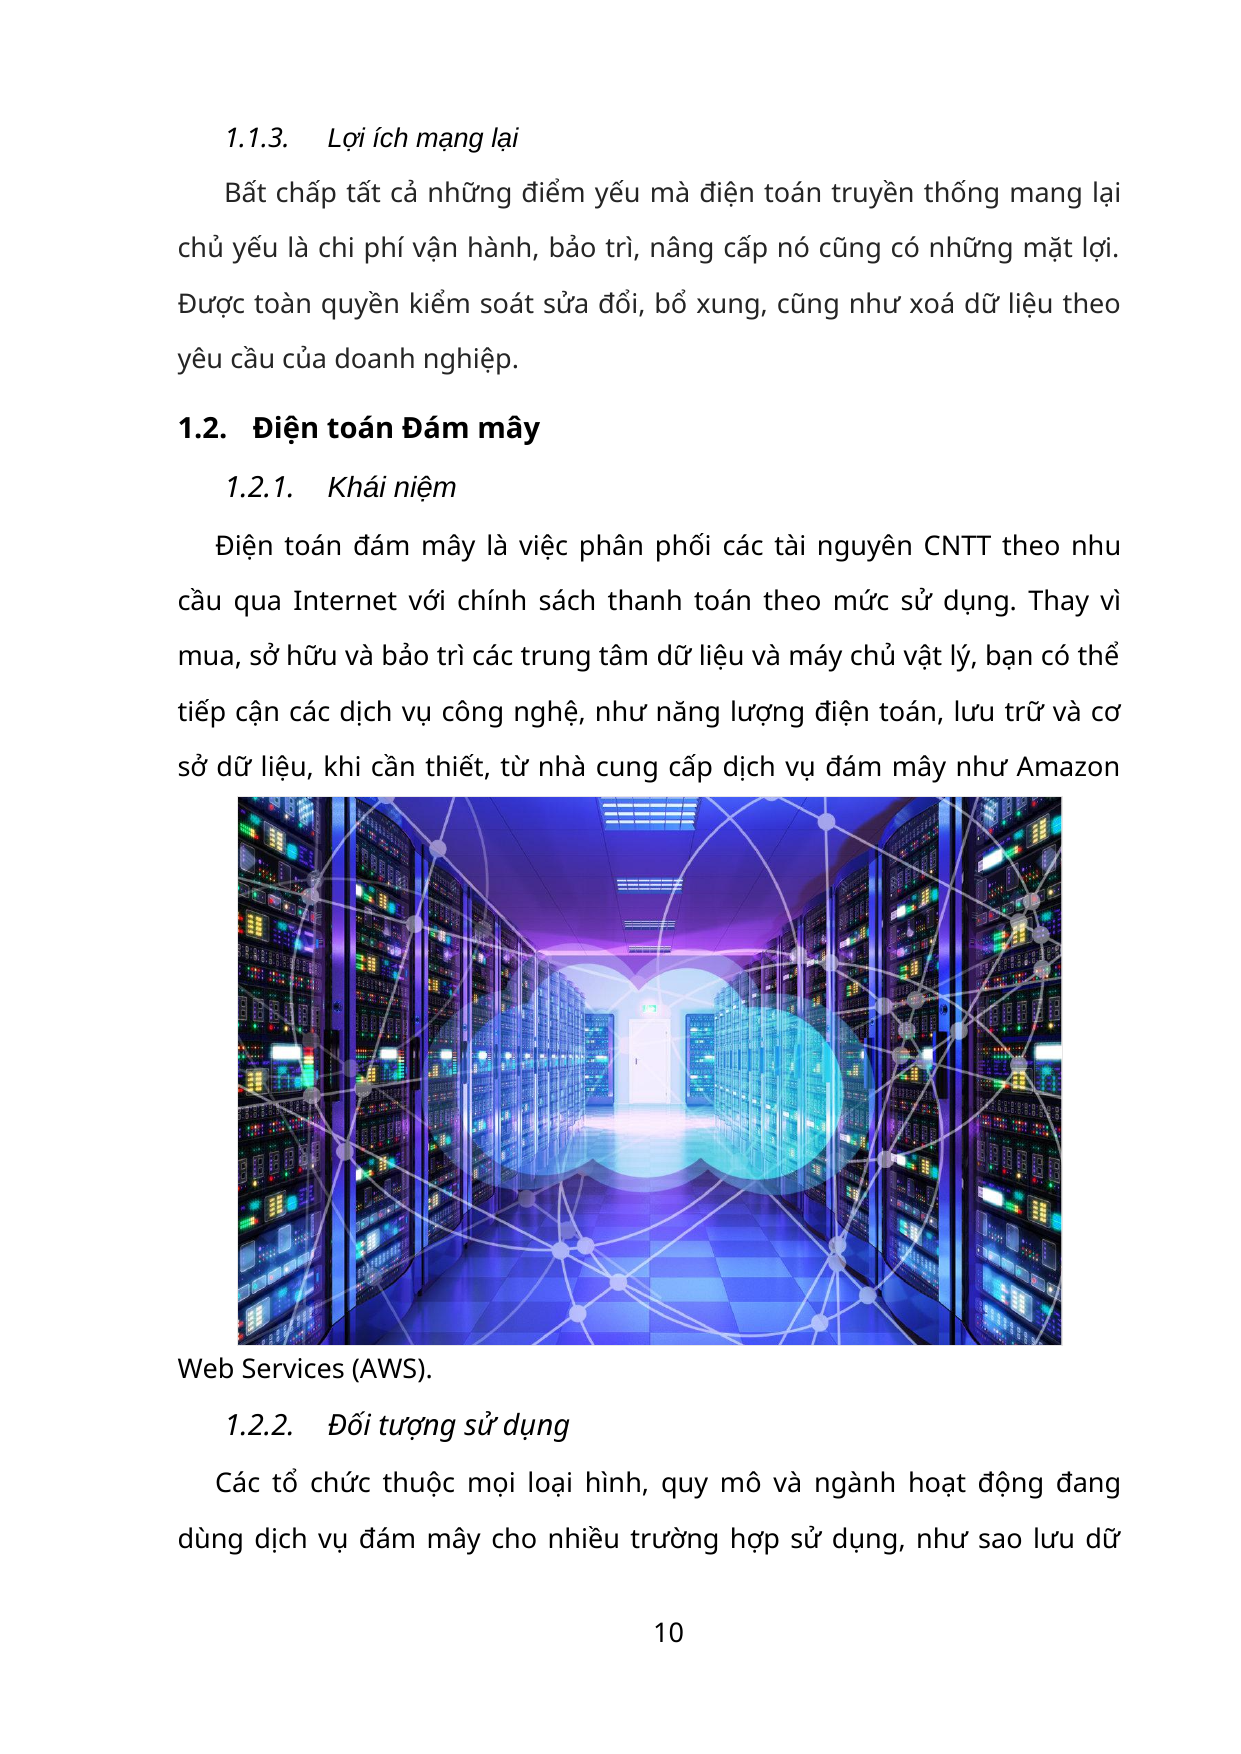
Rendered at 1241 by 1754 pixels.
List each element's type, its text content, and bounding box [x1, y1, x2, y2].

subtitle Đối tượng sử dụng [224, 1404, 1122, 1444]
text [177, 1464, 1122, 1556]
text Bất chấp tất cả những điểm yếu mà điện toán truyền thống mang lại chủ yếu là chi phí vận hành, bảo trì, nâng cấp nó cũng có những mặt lợi. Được toàn quyền kiểm soát sửa đổi, bổ xung, cũng như xoá dữ liệu theo yêu cầu của doanh nghiệp. [177, 173, 1122, 376]
picture [238, 797, 1062, 1345]
subtitle Điện toán Đám mây [177, 407, 1122, 447]
